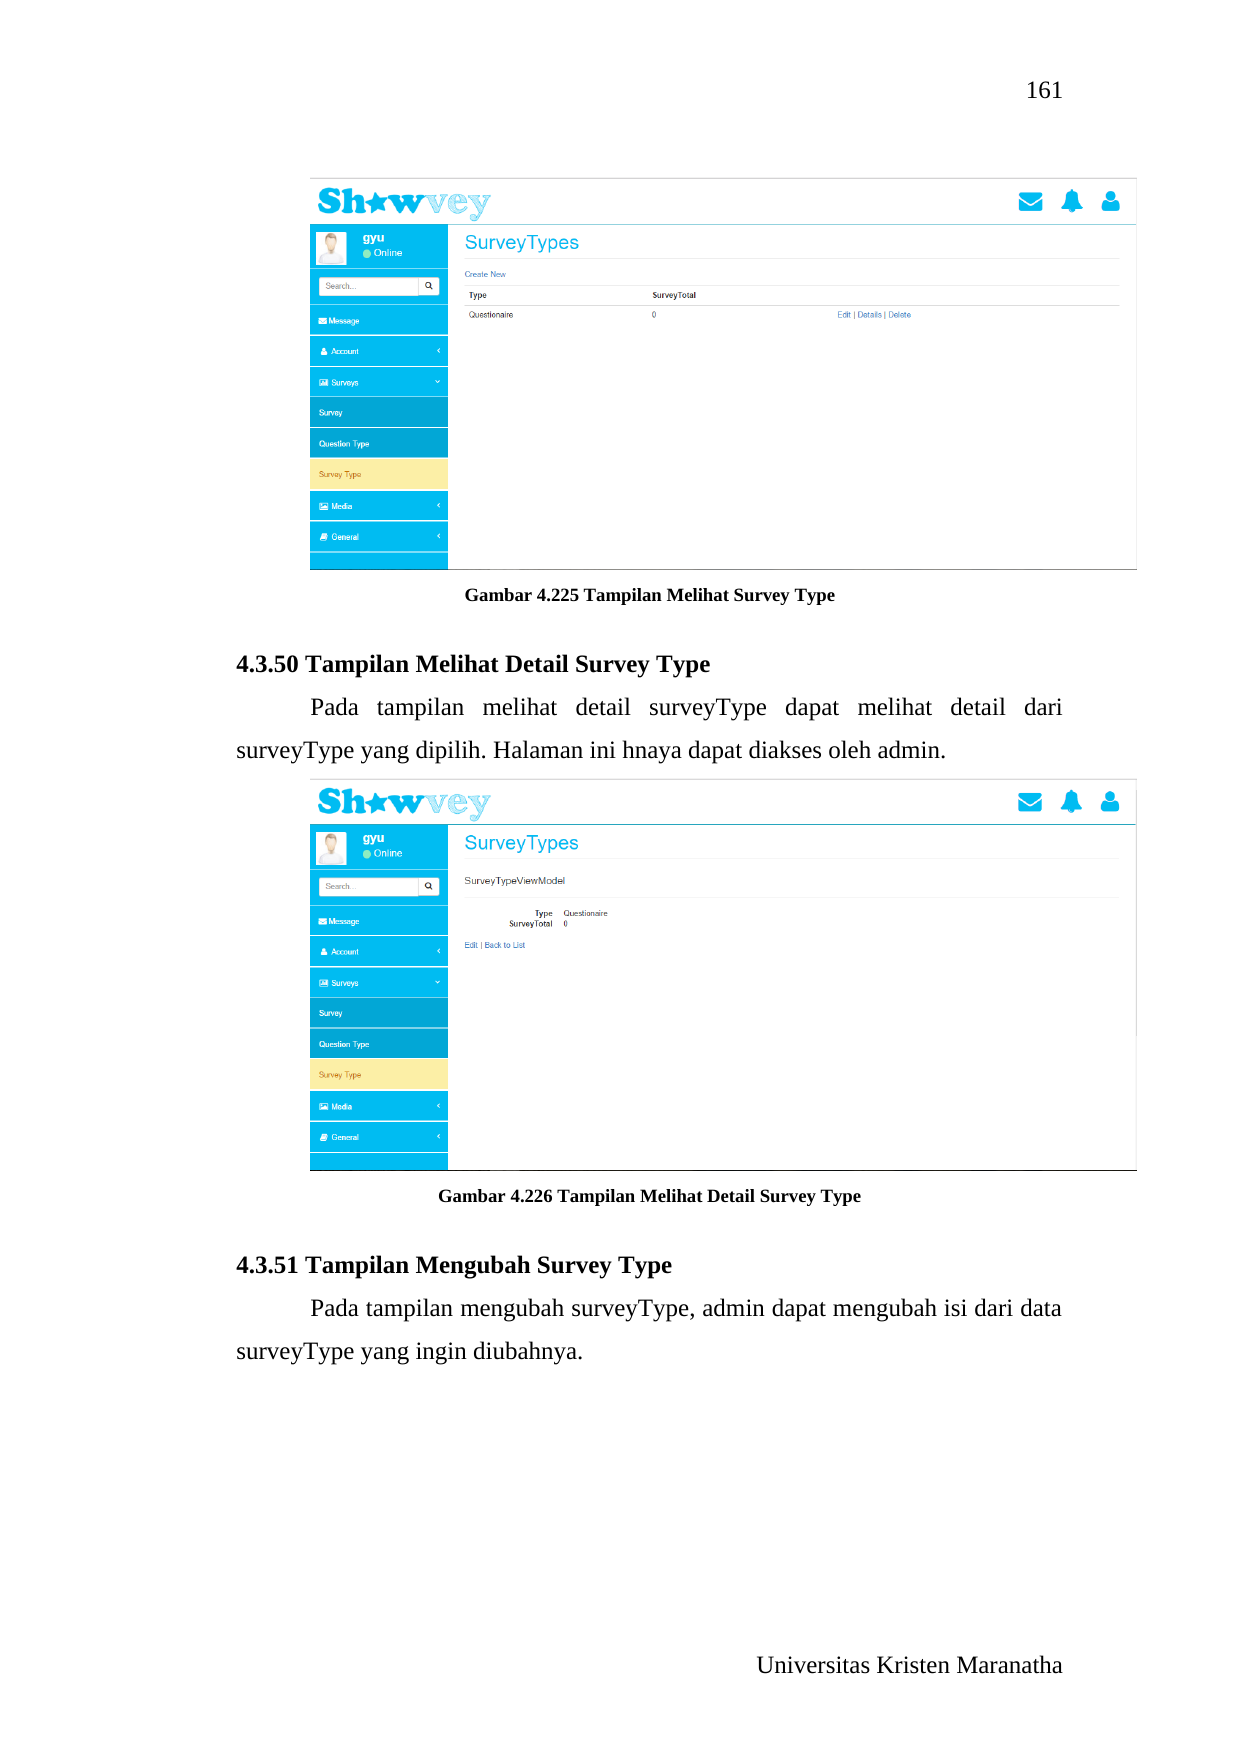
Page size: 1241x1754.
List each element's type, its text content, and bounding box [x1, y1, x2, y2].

picture [317, 233, 346, 264]
picture [320, 278, 439, 295]
picture [320, 380, 328, 385]
picture [320, 878, 439, 896]
subtitle Tampilan Mengubah Survey Type [236, 1250, 1063, 1278]
picture [317, 833, 346, 864]
picture [320, 503, 328, 509]
picture [364, 851, 370, 858]
subtitle Tampilan Melihat Detail Survey Type [236, 649, 1063, 678]
picture [310, 177, 1137, 570]
picture [364, 250, 370, 257]
picture [320, 1104, 328, 1109]
text Pada tampilan mengubah surveyType, admin dapat mengubah isi dari data surveyType yang ingin diubahnya. [236, 1293, 1063, 1365]
text Pada tampilan melihat detail surveyType dapat melihat detail dari surveyType yang dipilih. Halaman ini hnaya dapat diakses oleh admin. [236, 692, 1063, 764]
picture [335, 1104, 351, 1109]
picture [310, 778, 1137, 1171]
picture [330, 318, 352, 323]
